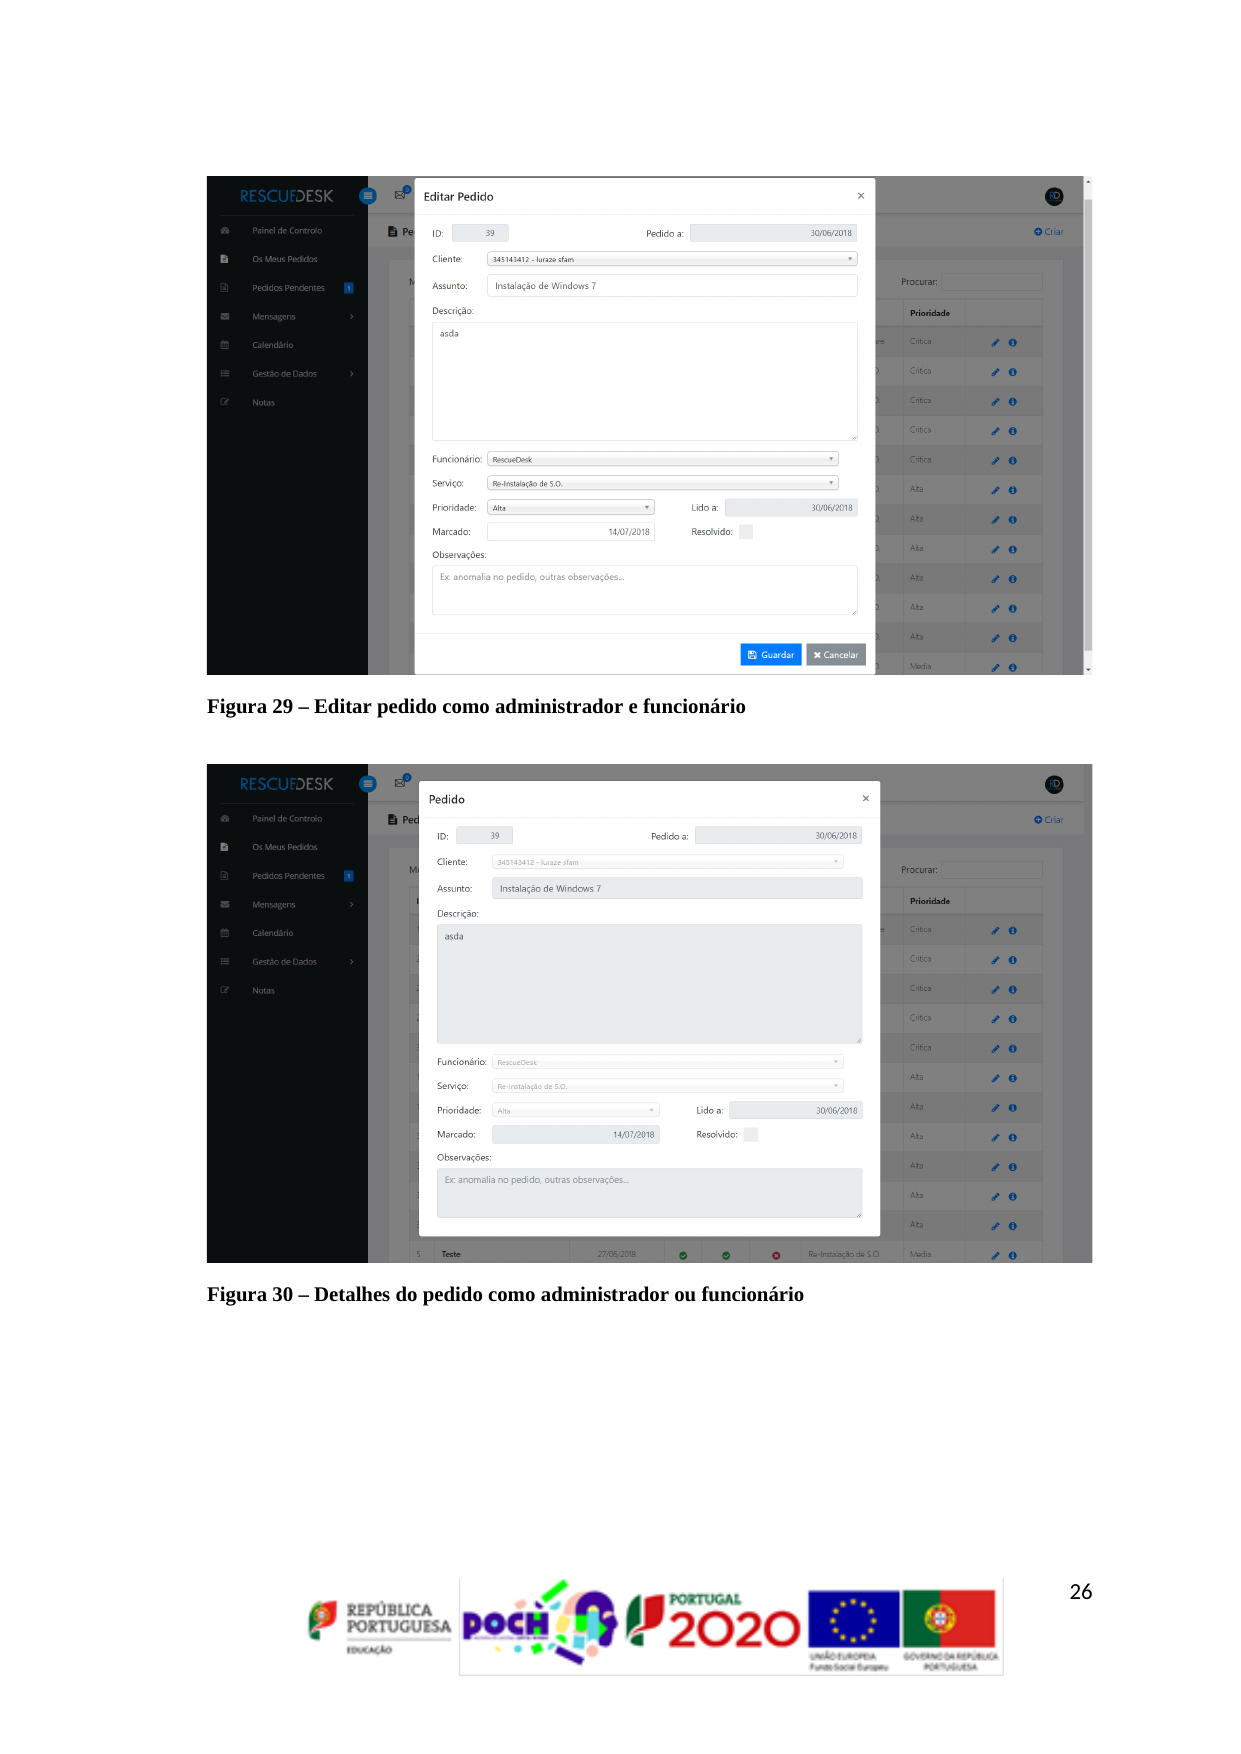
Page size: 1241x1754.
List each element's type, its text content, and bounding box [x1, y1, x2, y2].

picture [206, 764, 1093, 1263]
picture [295, 1578, 1006, 1678]
text Figura 30 – Detalhes do pedido como administrador ou funcionário [207, 1282, 1092, 1306]
picture [206, 176, 1093, 675]
text Figura 29 – Editar pedido como administrador e funcionário [207, 694, 1092, 718]
